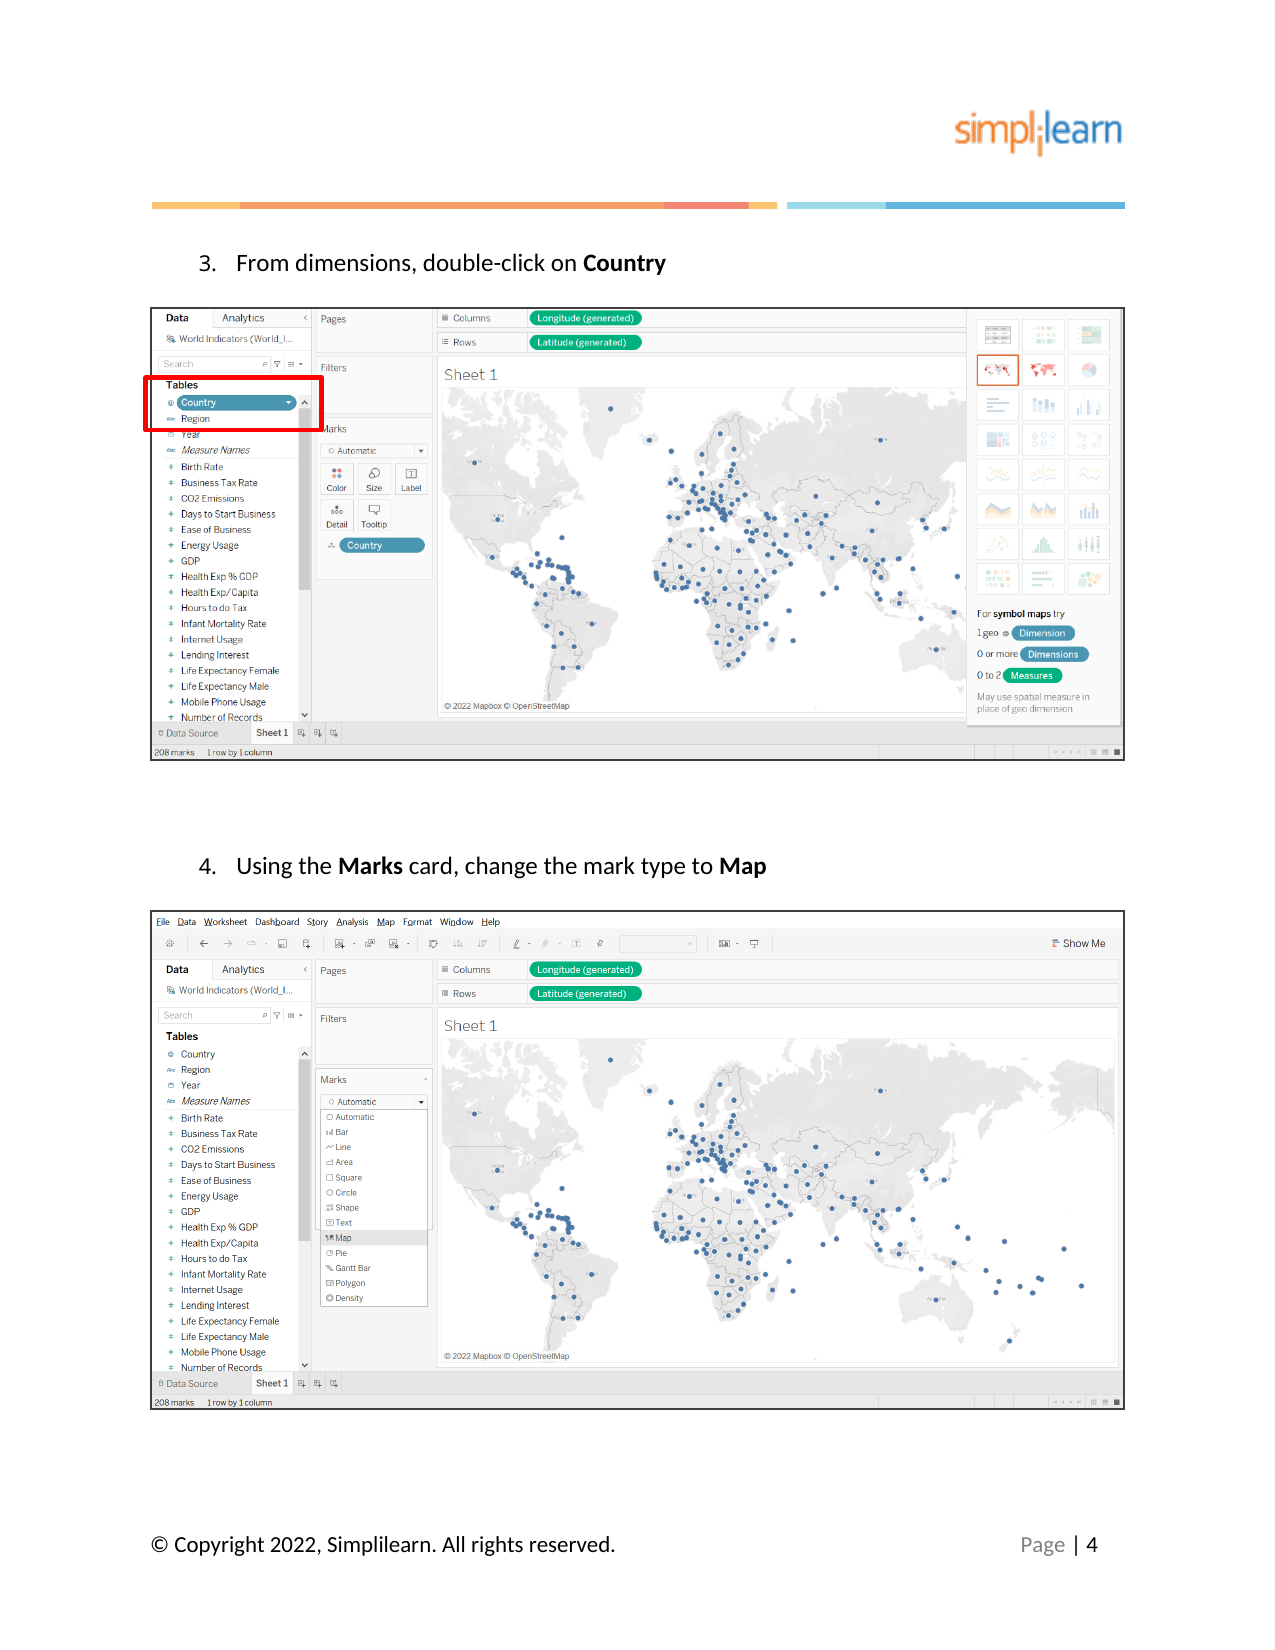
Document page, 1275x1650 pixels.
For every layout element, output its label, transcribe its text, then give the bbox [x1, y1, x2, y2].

picture [150, 201, 1125, 212]
picture [152, 912, 1123, 1408]
picture [152, 380, 319, 428]
list Using the Marks card, change the mark type to Map [198, 850, 1125, 881]
list From dimensions, double-click on Country [198, 247, 1125, 278]
picture [951, 102, 1125, 171]
picture [152, 309, 1123, 759]
